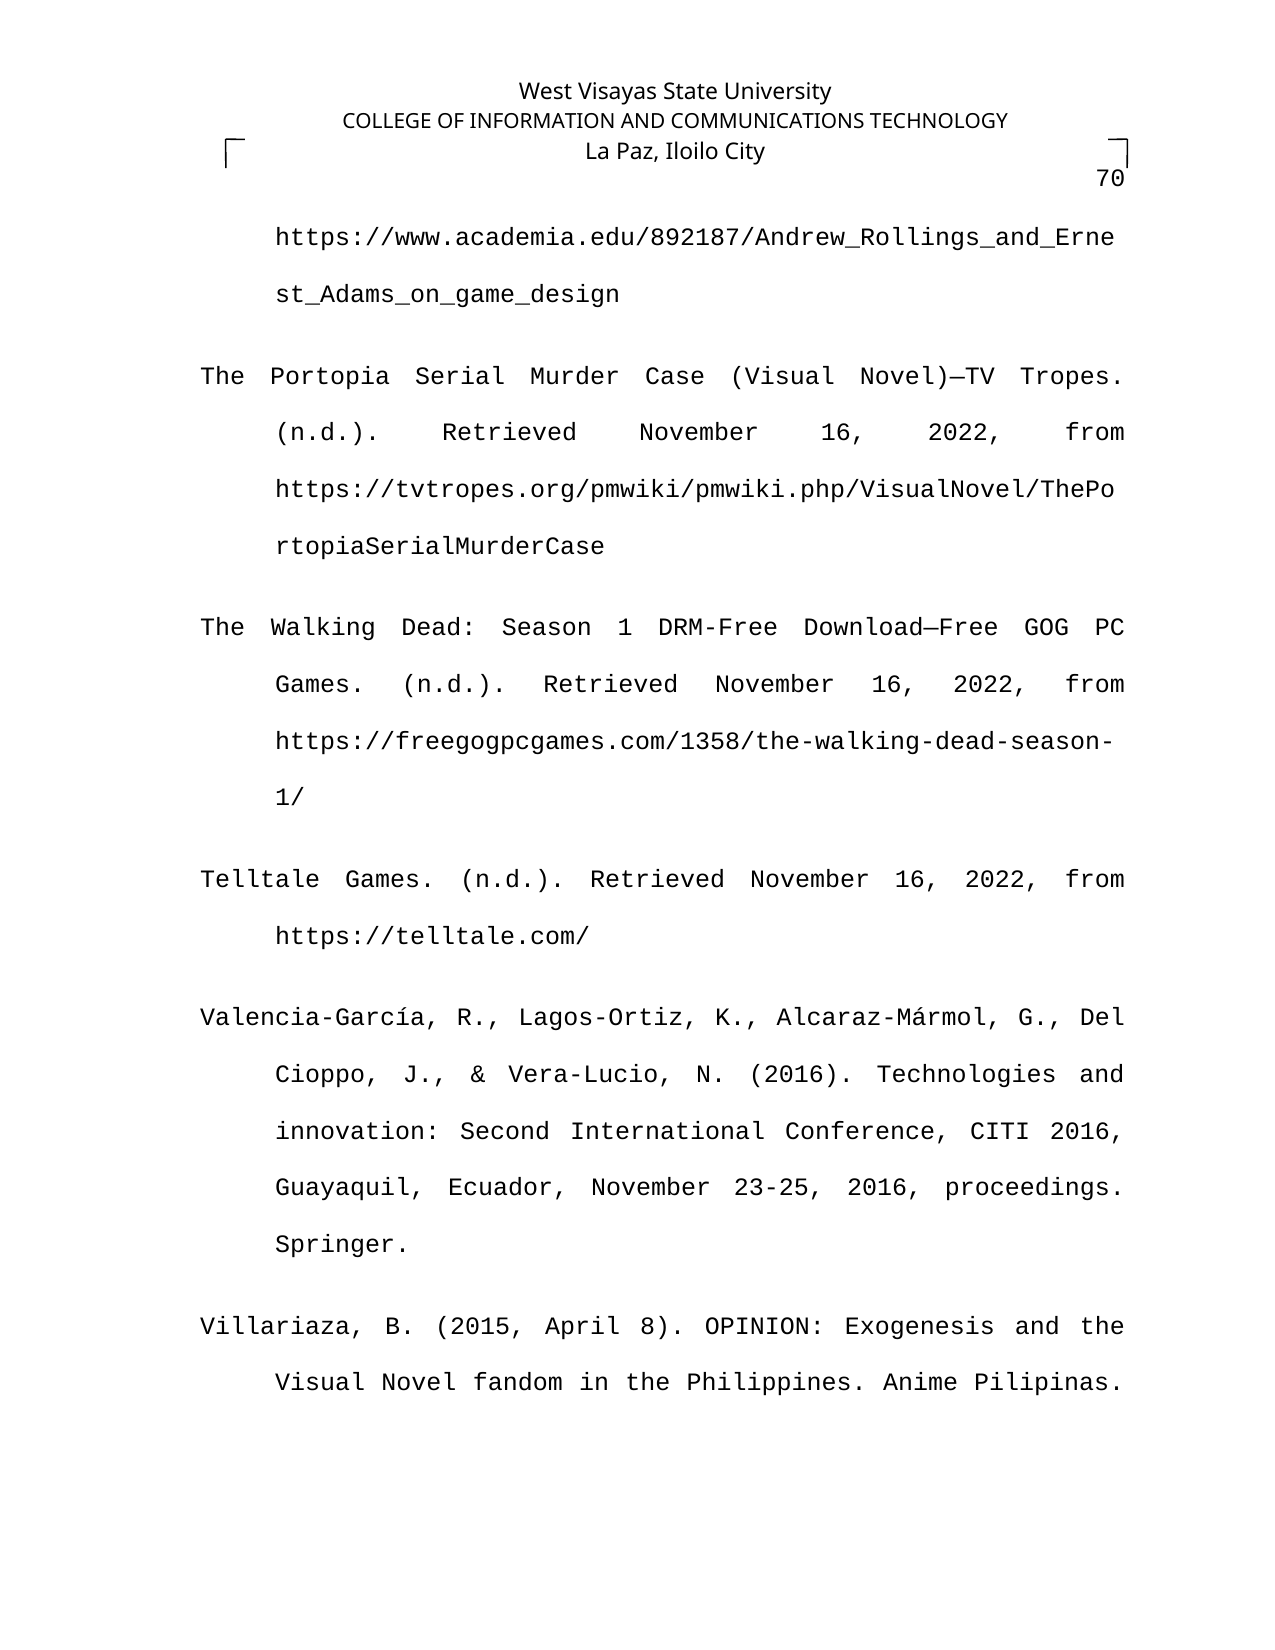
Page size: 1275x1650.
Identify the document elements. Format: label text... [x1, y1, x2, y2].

text Telltale Games. (n.d.). Retrieved November 16, 2022, from https://telltale.com/ [200, 867, 1125, 952]
text The Portopia Serial Murder Case (Visual Novel)—TV Tropes. (n.d.). Retrieved November 16, 2022, from https://tvtropes.org/pmwiki/pmwiki.php/VisualNovel/ThePortopiaSerialMurderCase [200, 363, 1125, 562]
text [200, 1313, 1125, 1398]
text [200, 225, 1125, 310]
text The Walking Dead: Season 1 DRM-Free Download—Free GOG PC Games. (n.d.). Retrieved November 16, 2022, from https://freegogpcgames.com/1358/the-walking-dead-season-1/ [200, 615, 1125, 813]
text Valencia-García, R., Lagos-Ortiz, K., Alcaraz-Mármol, G., Del Cioppo, J., & Vera-Lucio, N. (2016). Technologies and innovation: Second International Conference, CITI 2016, Guayaquil, Ecuador, November 23-25, 2016, proceedings. Springer. [200, 1005, 1125, 1260]
